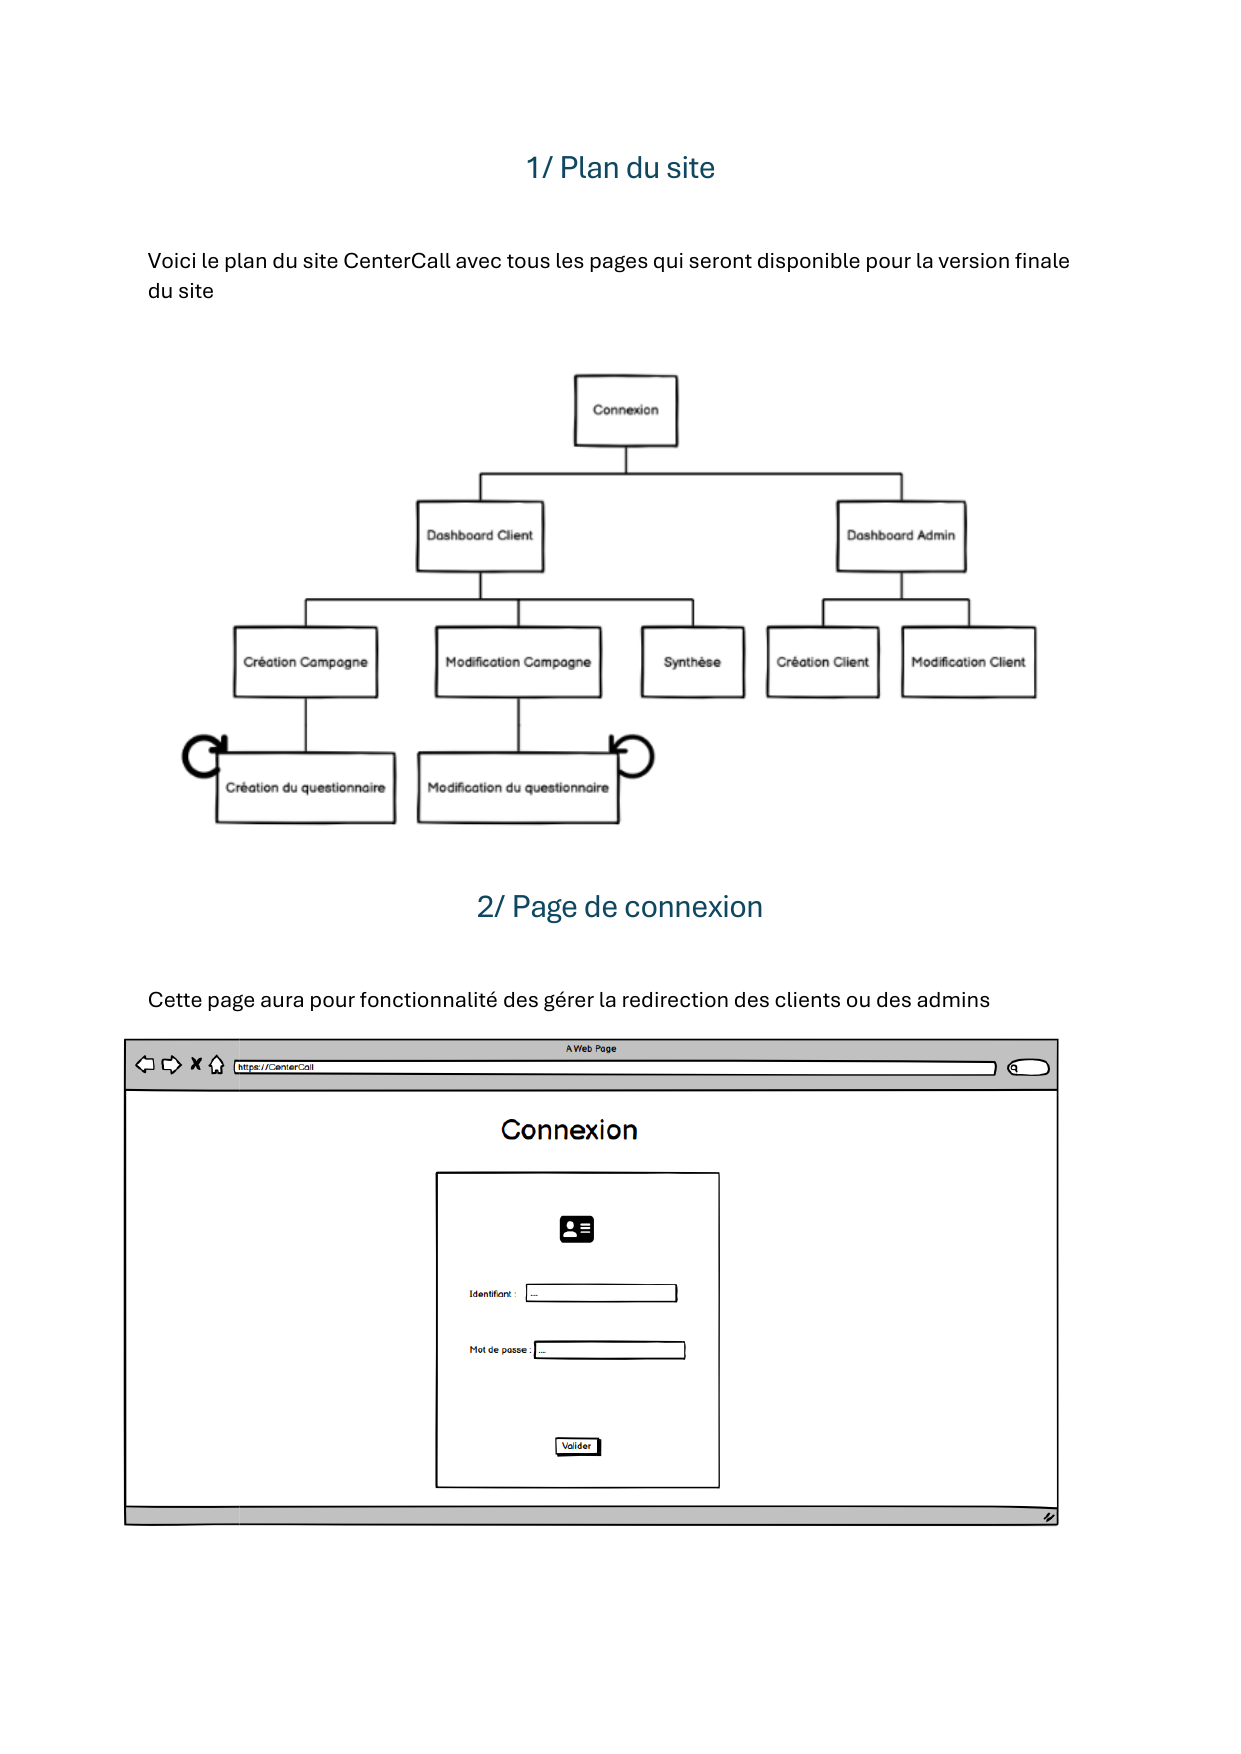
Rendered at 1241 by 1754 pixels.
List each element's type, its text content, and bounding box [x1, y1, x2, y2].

picture [147, 354, 1093, 853]
subtitle 1/ Plan du site [148, 148, 1093, 188]
text Cette page aura pour fonctionnalité des gérer la redirection des clients ou des admins [148, 986, 1093, 1013]
subtitle 2/ Page de connexion [148, 886, 1093, 927]
picture [118, 1035, 1064, 1529]
text Voici le plan du site CenterCall avec tous les pages qui seront disponible pour la version finale du site [148, 247, 1093, 305]
